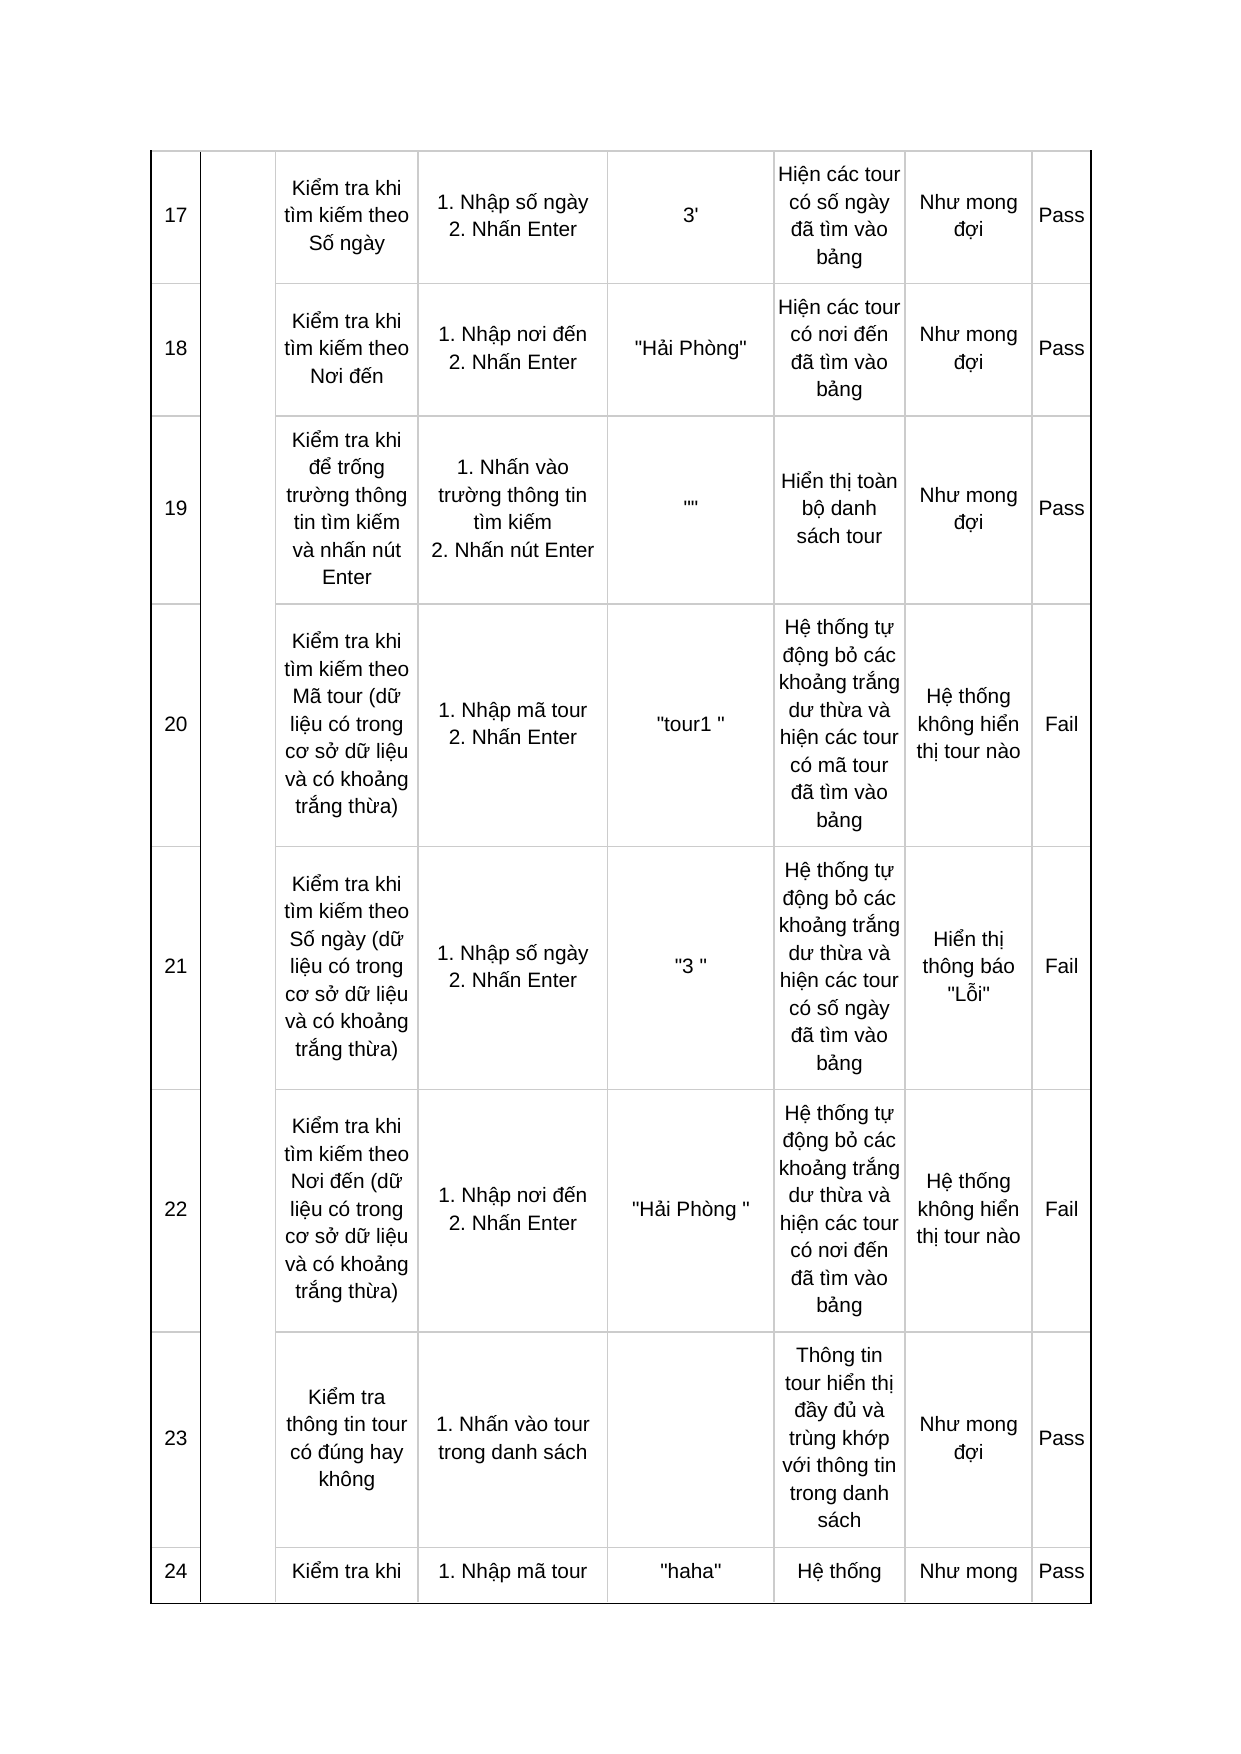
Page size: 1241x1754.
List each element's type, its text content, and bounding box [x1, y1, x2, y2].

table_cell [775, 1548, 904, 1602]
table_cell Hiện các tour có số ngày đã tìm vào bảng [775, 152, 904, 283]
table_cell 21 [152, 847, 200, 1088]
table_cell 1. Nhấn vào trường thông tin tìm kiếm 2. Nhấn nút Enter [419, 417, 607, 603]
table_cell Fail [1033, 1090, 1090, 1331]
table_cell Như mong đợi [906, 152, 1031, 283]
table_cell Pass [1033, 152, 1090, 283]
table_cell Fail [1033, 605, 1090, 846]
table_cell Hiển thị toàn bộ danh sách tour [775, 417, 904, 603]
table_cell Như mong đợi [906, 1548, 1031, 1602]
table_cell 20 [152, 605, 200, 846]
table_cell Hệ thống tự động bỏ các khoảng trắng dư thừa và hiện các tour có số ngày đã tìm vào bảng [775, 847, 904, 1088]
table_cell Như mong đợi [906, 417, 1031, 603]
table_cell "haha" [608, 1548, 773, 1602]
table_cell [608, 1333, 773, 1546]
table_cell 17 [152, 152, 200, 283]
table_cell 1. Nhập nơi đến 2. Nhấn Enter [419, 284, 607, 415]
table_cell Thông tin tour hiển thị đầy đủ và trùng khớp với thông tin trong danh sách [775, 1333, 904, 1546]
table_cell Hiển thị thông báo "Lỗi" [906, 847, 1031, 1088]
table_cell 23 [152, 1333, 200, 1546]
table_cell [276, 1548, 417, 1602]
table_cell 1. Nhập nơi đến 2. Nhấn Enter [419, 1090, 607, 1331]
table_cell Pass [1033, 284, 1090, 415]
table_cell Kiểm tra khi tìm kiếm theo Mã tour (dữ liệu có trong cơ sở dữ liệu và có khoảng trắng thừa) [276, 605, 417, 846]
table_cell 22 [152, 1090, 200, 1331]
table_cell Pass [1033, 417, 1090, 603]
table_cell Kiểm tra khi tìm kiếm theo Nơi đến (dữ liệu có trong cơ sở dữ liệu và có khoảng trắng thừa) [276, 1090, 417, 1331]
table_cell Hệ thống tự động bỏ các khoảng trắng dư thừa và hiện các tour có mã tour đã tìm vào bảng [775, 605, 904, 846]
table_cell "tour1 " [608, 605, 773, 846]
table_cell 19 [152, 417, 200, 603]
table_cell 1. Nhập số ngày 2. Nhấn Enter [419, 847, 607, 1088]
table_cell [419, 1548, 607, 1602]
table_cell Kiểm tra khi tìm kiếm theo Số ngày (dữ liệu có trong cơ sở dữ liệu và có khoảng trắng thừa) [276, 847, 417, 1088]
table_cell "Hải Phòng" [608, 284, 773, 415]
table_cell 1. Nhập số ngày 2. Nhấn Enter [419, 152, 607, 283]
table_cell Kiểm tra khi tìm kiếm theo Số ngày [276, 152, 417, 283]
table_cell Như mong đợi [906, 284, 1031, 415]
table_cell Kiểm tra thông tin tour có đúng hay không [276, 1333, 417, 1546]
table_cell Như mong đợi [906, 1333, 1031, 1546]
table_cell 18 [152, 284, 200, 415]
table_cell Pass [1033, 1548, 1090, 1602]
table_cell Fail [1033, 847, 1090, 1088]
table_cell 3' [608, 152, 773, 283]
table_cell Kiểm tra khi để trống trường thông tin tìm kiếm và nhấn nút Enter [276, 417, 417, 603]
table_cell Kiểm tra khi tìm kiếm theo Nơi đến [276, 284, 417, 415]
table_cell Hệ thống tự động bỏ các khoảng trắng dư thừa và hiện các tour có nơi đến đã tìm vào bảng [775, 1090, 904, 1331]
table_cell "" [608, 417, 773, 603]
table_cell Pass [1033, 1333, 1090, 1546]
table_cell "Hải Phòng " [608, 1090, 773, 1331]
table_cell 1. Nhập mã tour 2. Nhấn Enter [419, 605, 607, 846]
table_cell 3 [201, 152, 275, 1602]
table_cell Hiện các tour có nơi đến đã tìm vào bảng [775, 284, 904, 415]
table_cell "3 " [608, 847, 773, 1088]
table_cell 1. Nhấn vào tour trong danh sách [419, 1333, 607, 1546]
table_cell Hệ thống không hiển thị tour nào [906, 605, 1031, 846]
table_cell 24 [152, 1548, 200, 1602]
table_cell Hệ thống không hiển thị tour nào [906, 1090, 1031, 1331]
